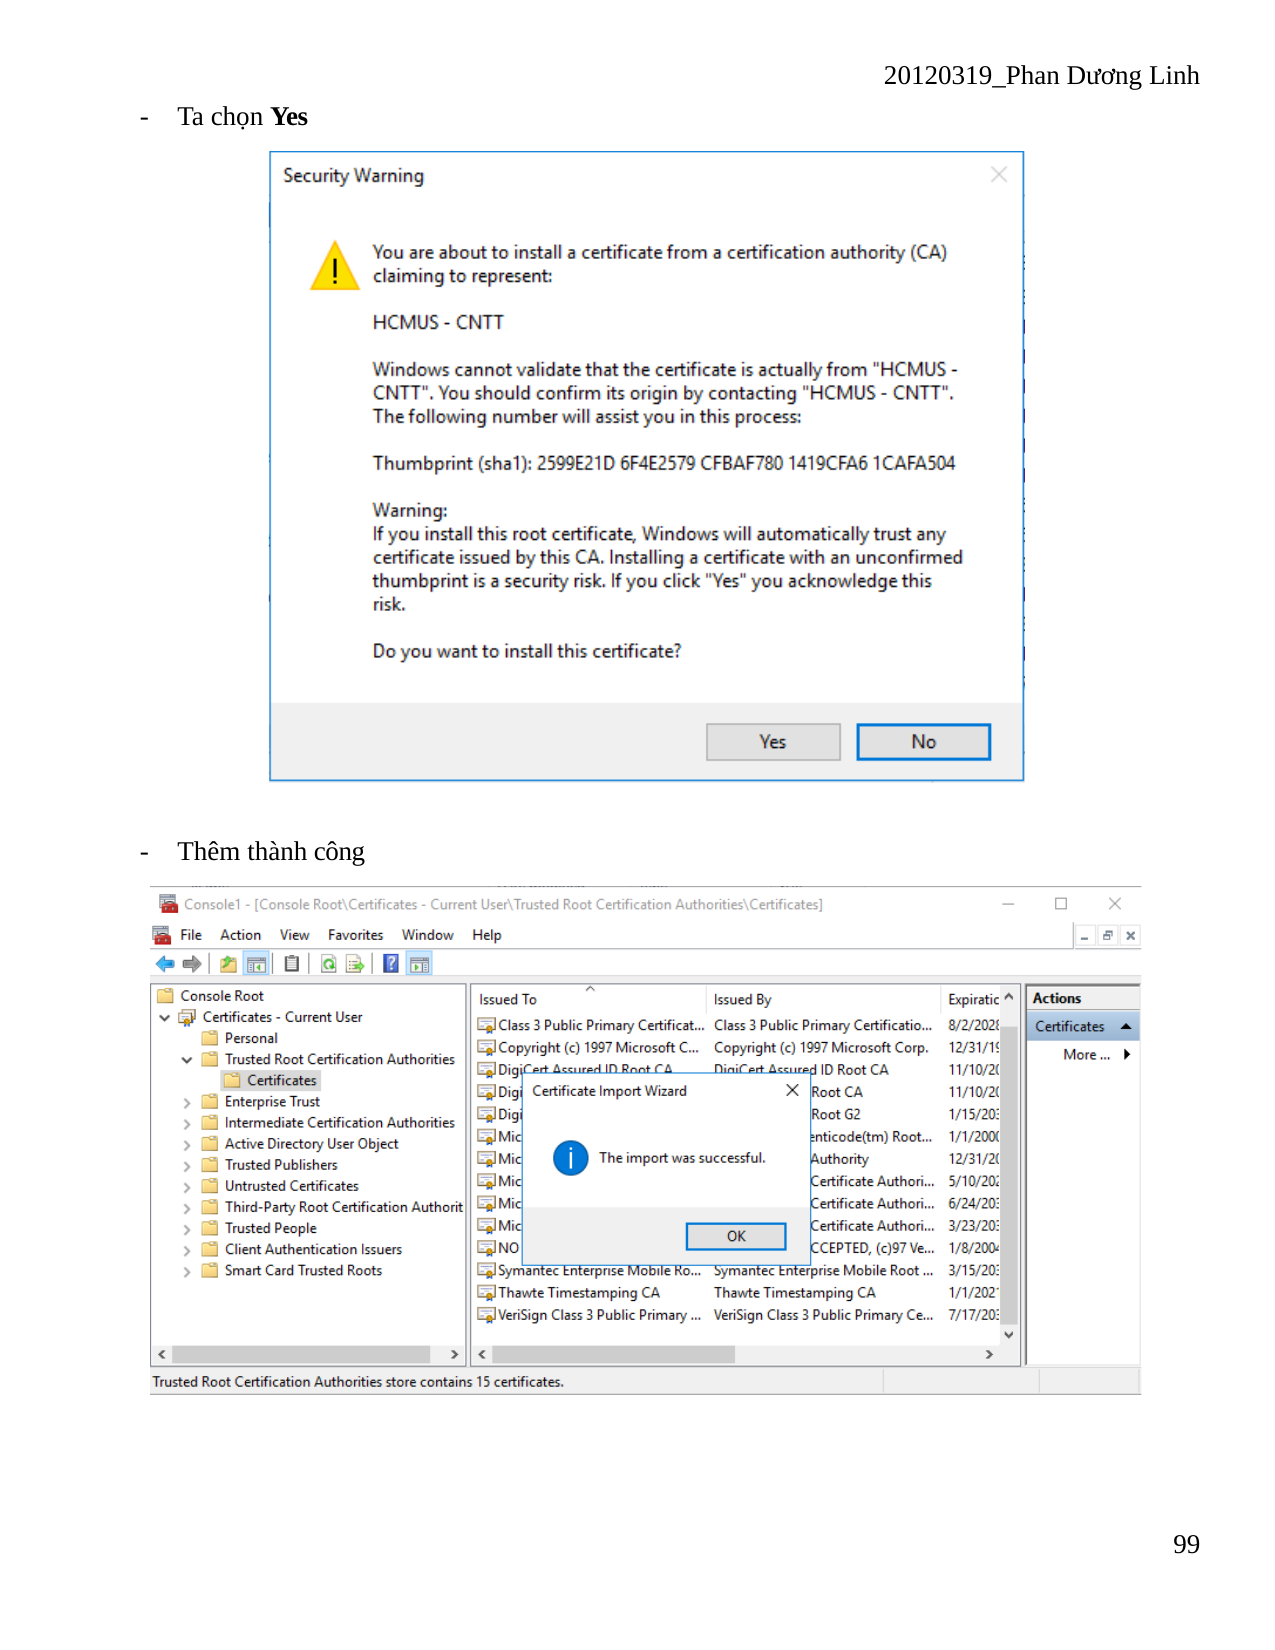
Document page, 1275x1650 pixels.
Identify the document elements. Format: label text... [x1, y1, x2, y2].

list Thêm thành công [139, 835, 1156, 866]
list Ta chọn Yes [139, 100, 1156, 131]
picture [150, 886, 1142, 1395]
picture [268, 151, 1025, 783]
